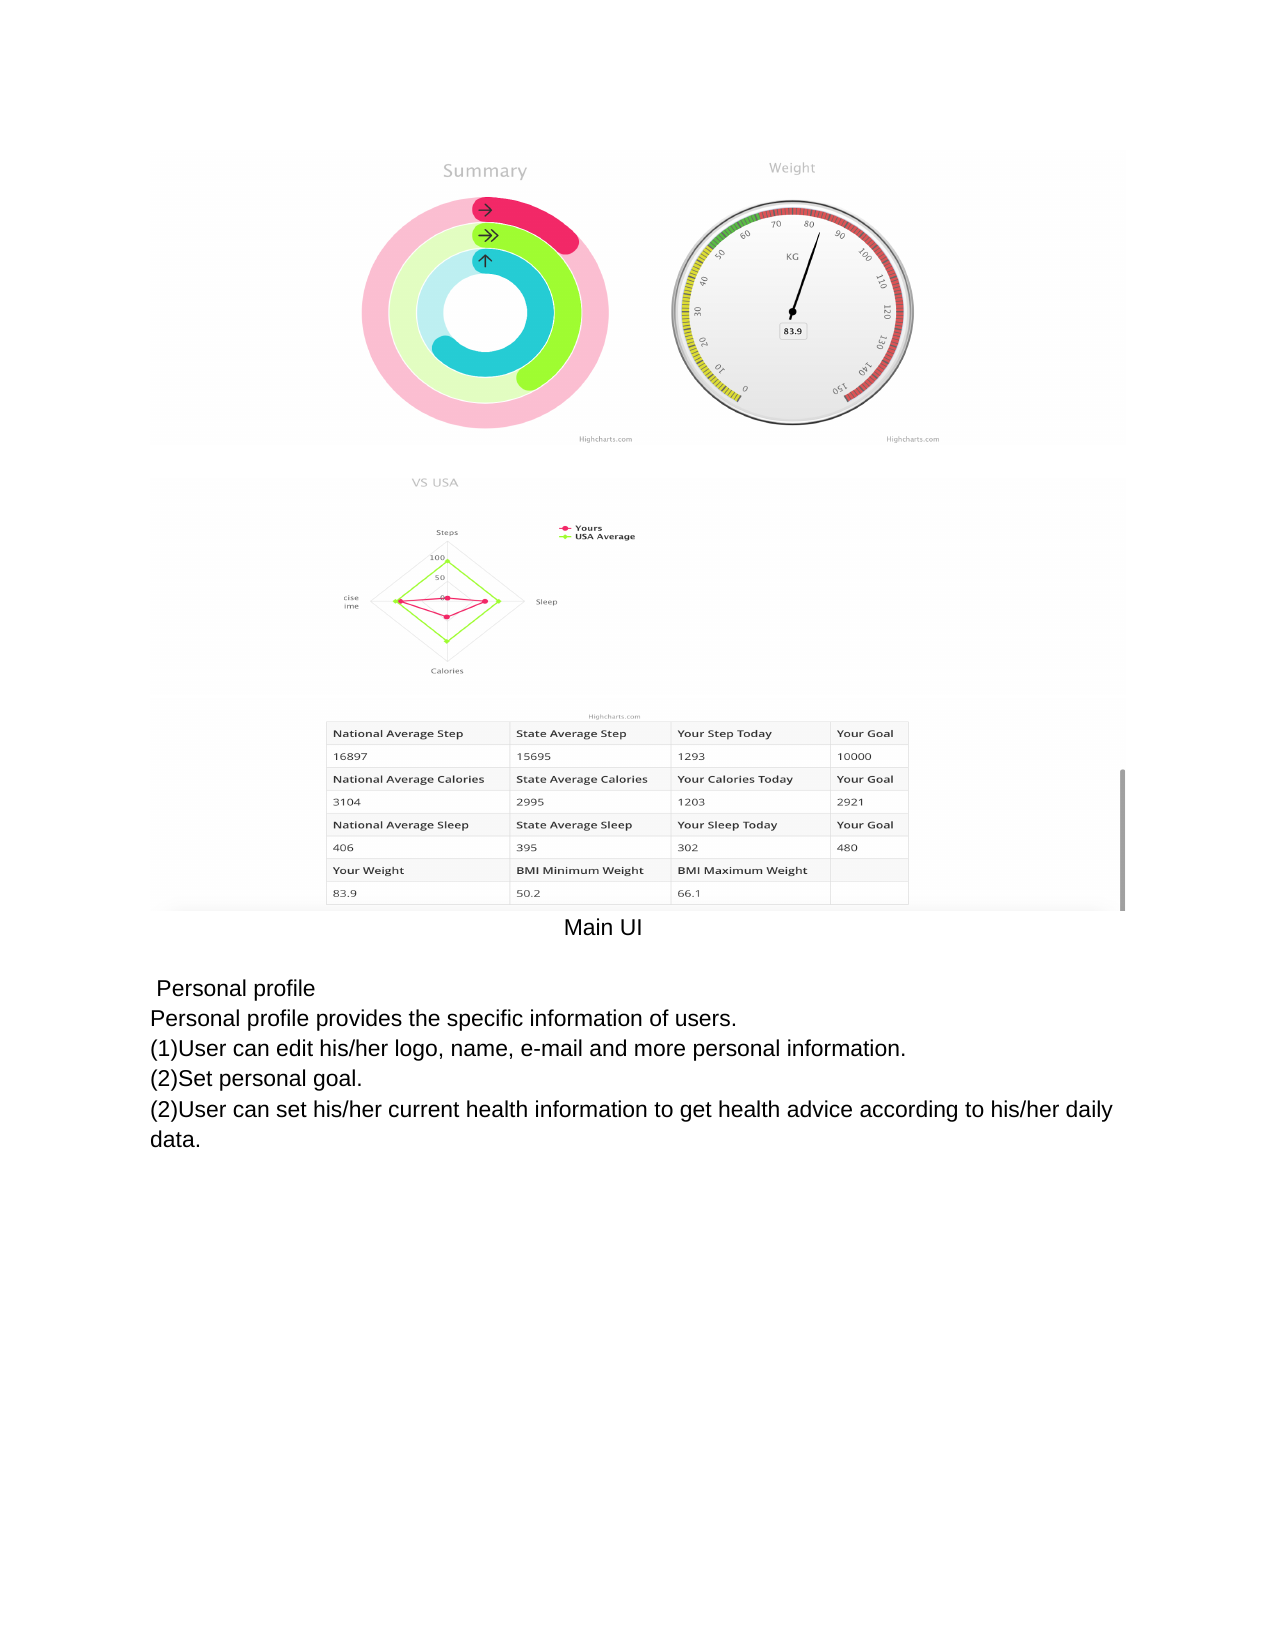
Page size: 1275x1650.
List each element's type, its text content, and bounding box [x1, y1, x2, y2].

text (2)Set personal goal. [150, 1065, 1137, 1092]
picture [150, 150, 1125, 445]
text Main UI [150, 914, 1137, 941]
text (1)User can edit his/her logo, name, e-mail and more personal information. [150, 1035, 1137, 1061]
text Personal profile [150, 975, 1137, 1001]
text (2)User can set his/her current health information to get health advice according to his/her daily data. [150, 1096, 1137, 1152]
picture [150, 698, 1125, 911]
text Personal profile provides the specific information of users. [150, 1005, 1137, 1031]
picture [150, 478, 1125, 695]
